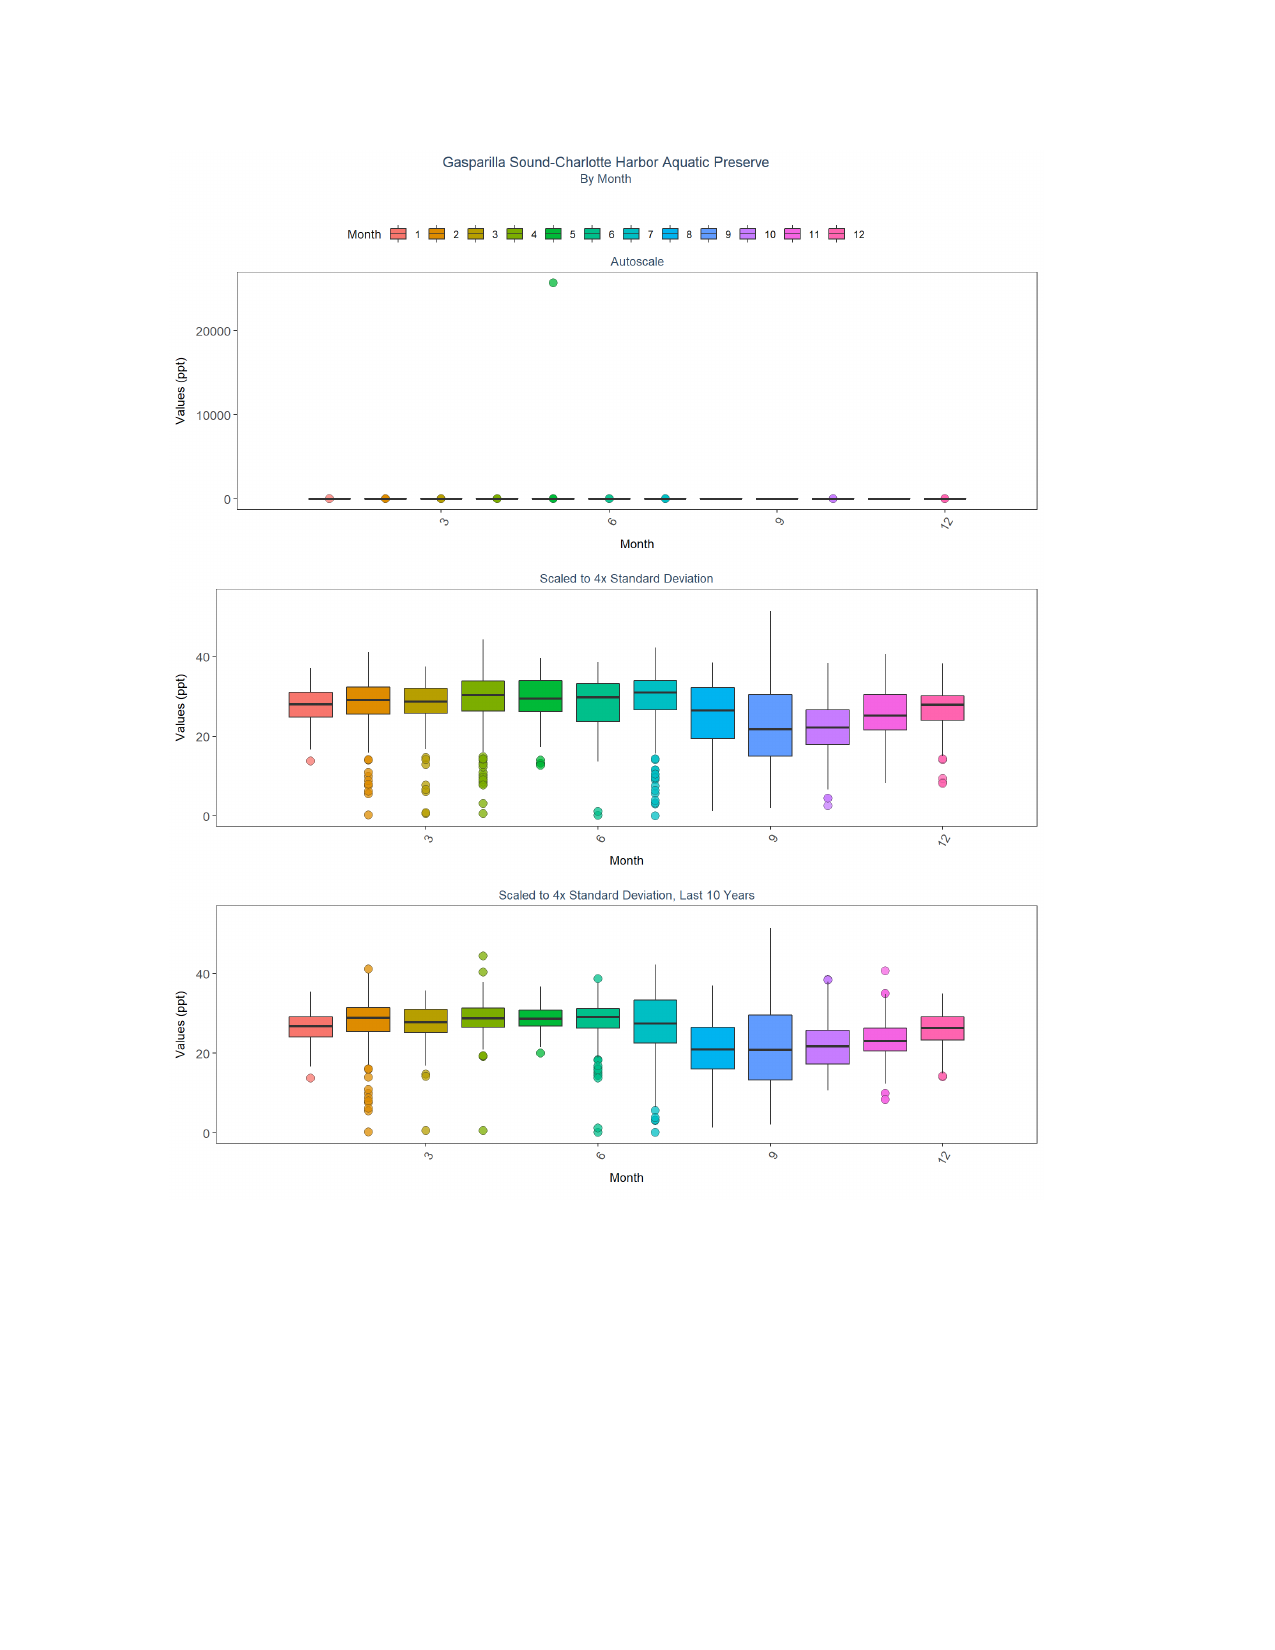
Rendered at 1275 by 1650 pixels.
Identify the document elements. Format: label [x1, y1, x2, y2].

picture [168, 150, 1044, 1200]
